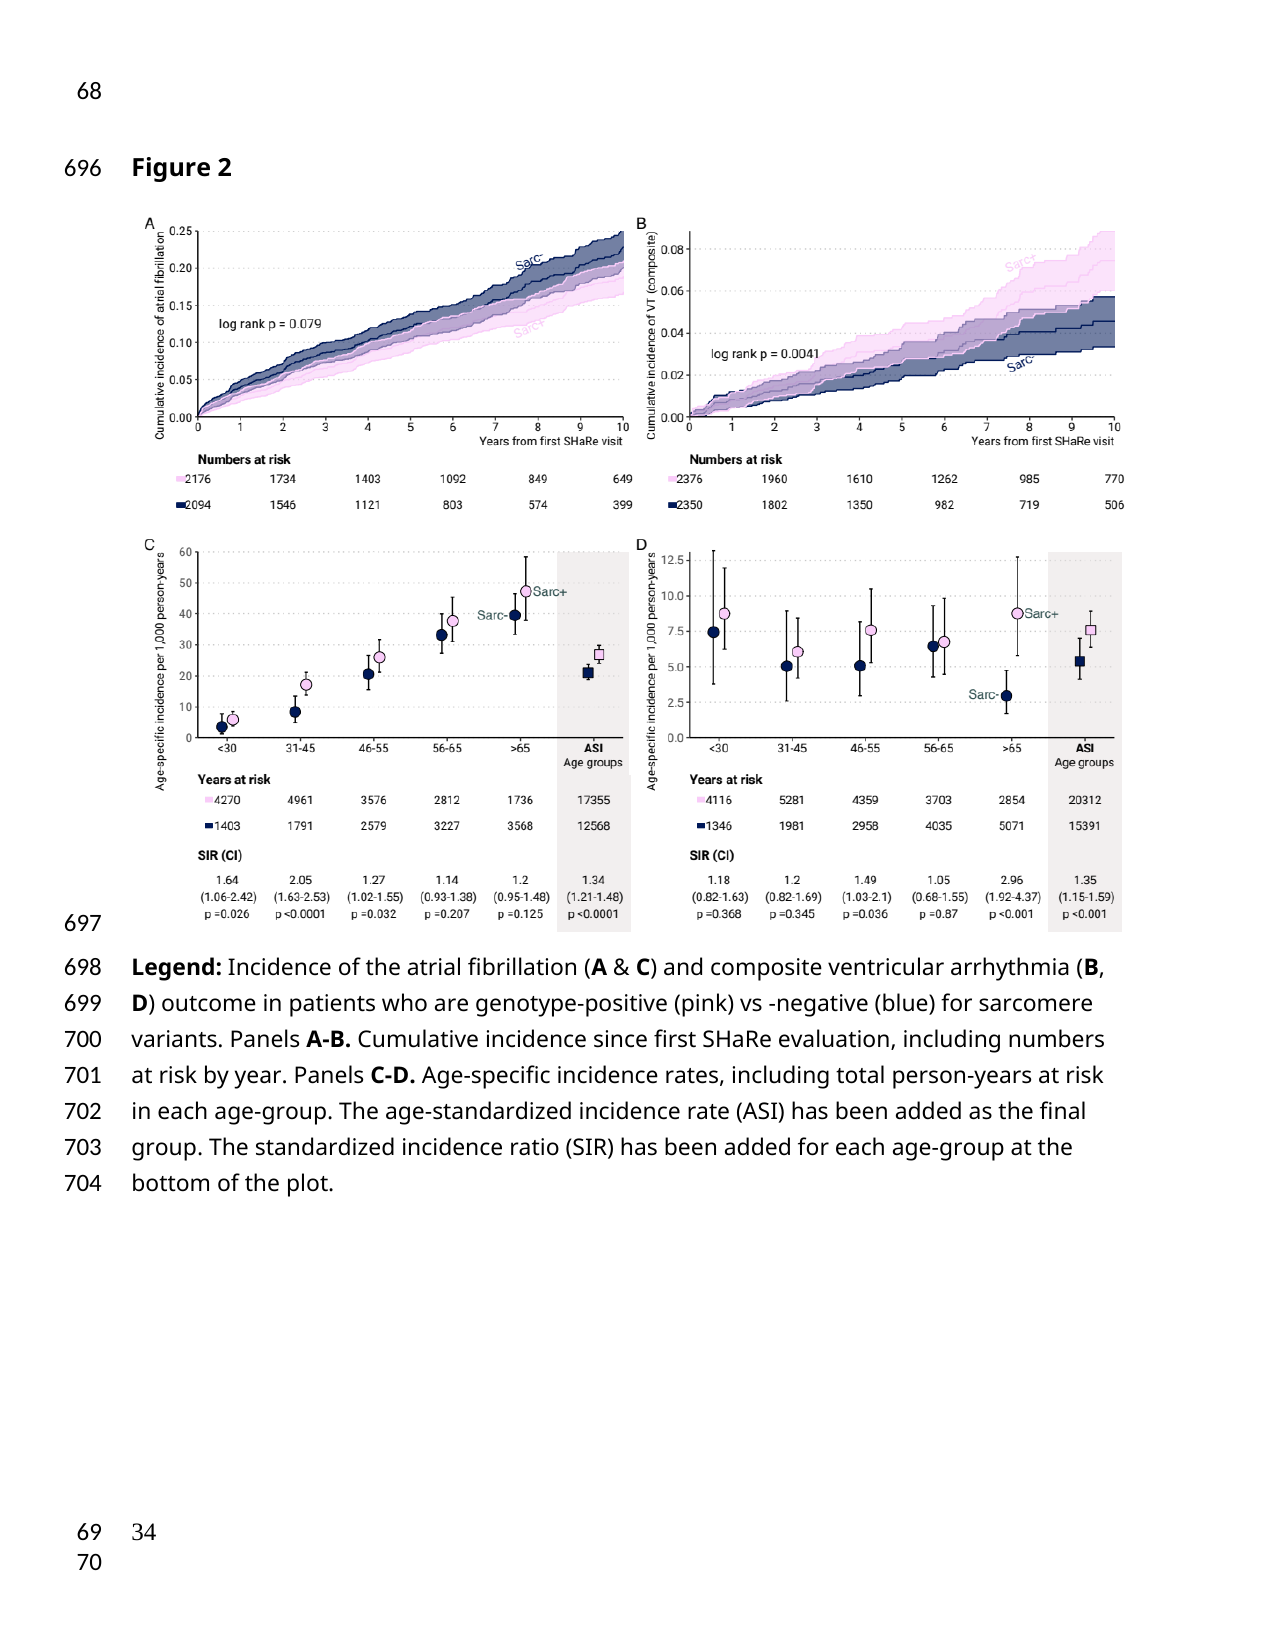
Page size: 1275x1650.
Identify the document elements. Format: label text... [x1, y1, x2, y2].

text Figure 2 [131, 150, 1125, 184]
text Legend: Incidence of the atrial fibrillation (A & C) and composite ventricular arrhythmia (B, D) outcome in patients who are genotype-positive (pink) vs -negative (blue) for sarcomere variants. Panels A-B. Cumulative incidence since first SHaRe evaluation, including numbers at risk by year. Panels C-D. Age-specific incidence rates, including total person-years at risk in each age-group. The age-standardized incidence rate (ASI) has been added as the final group. The standardized incidence ratio (SIR) has been added for each age-group at the bottom of the plot. [131, 951, 1125, 1198]
